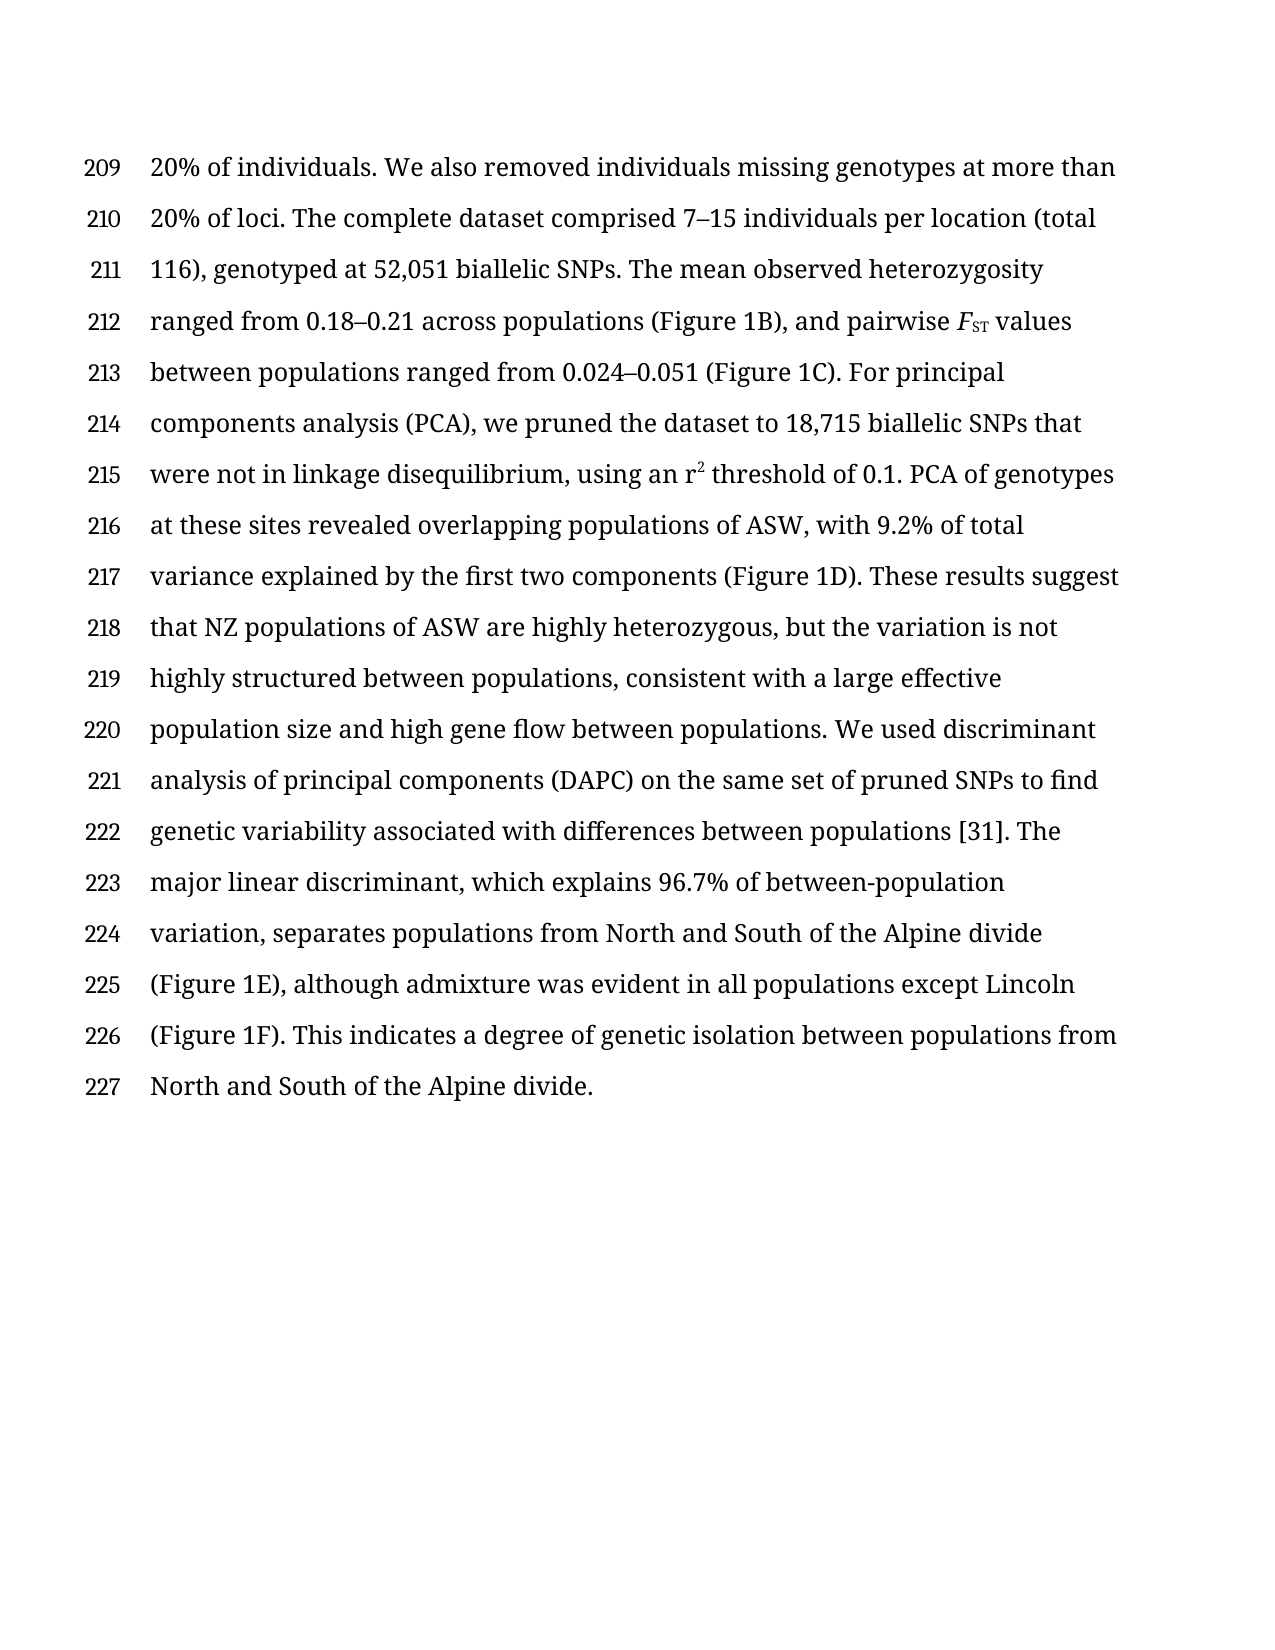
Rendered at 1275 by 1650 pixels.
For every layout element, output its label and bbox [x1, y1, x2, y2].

text [150, 150, 1125, 1103]
